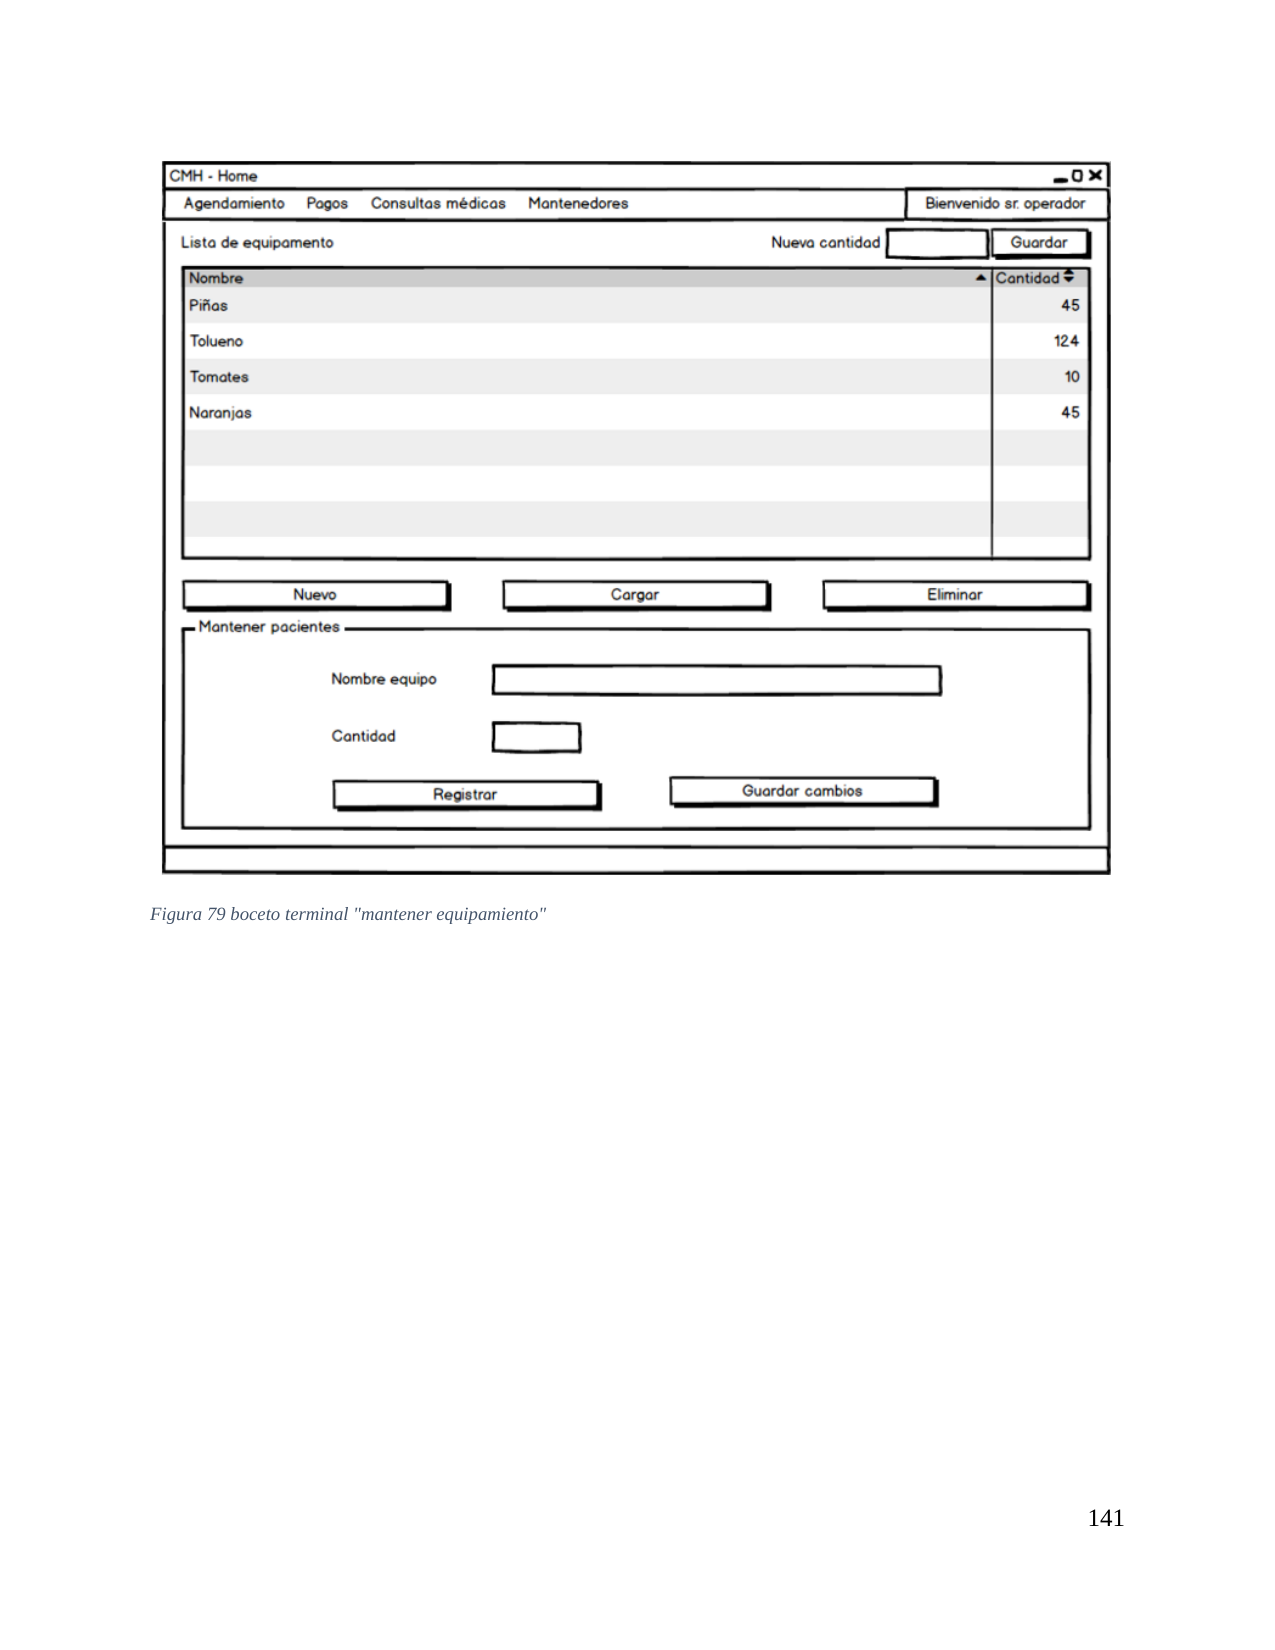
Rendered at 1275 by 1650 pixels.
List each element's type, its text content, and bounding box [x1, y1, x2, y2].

picture [150, 150, 1123, 903]
text Figura 79 boceto terminal "mantener equipamiento" [150, 902, 1125, 924]
